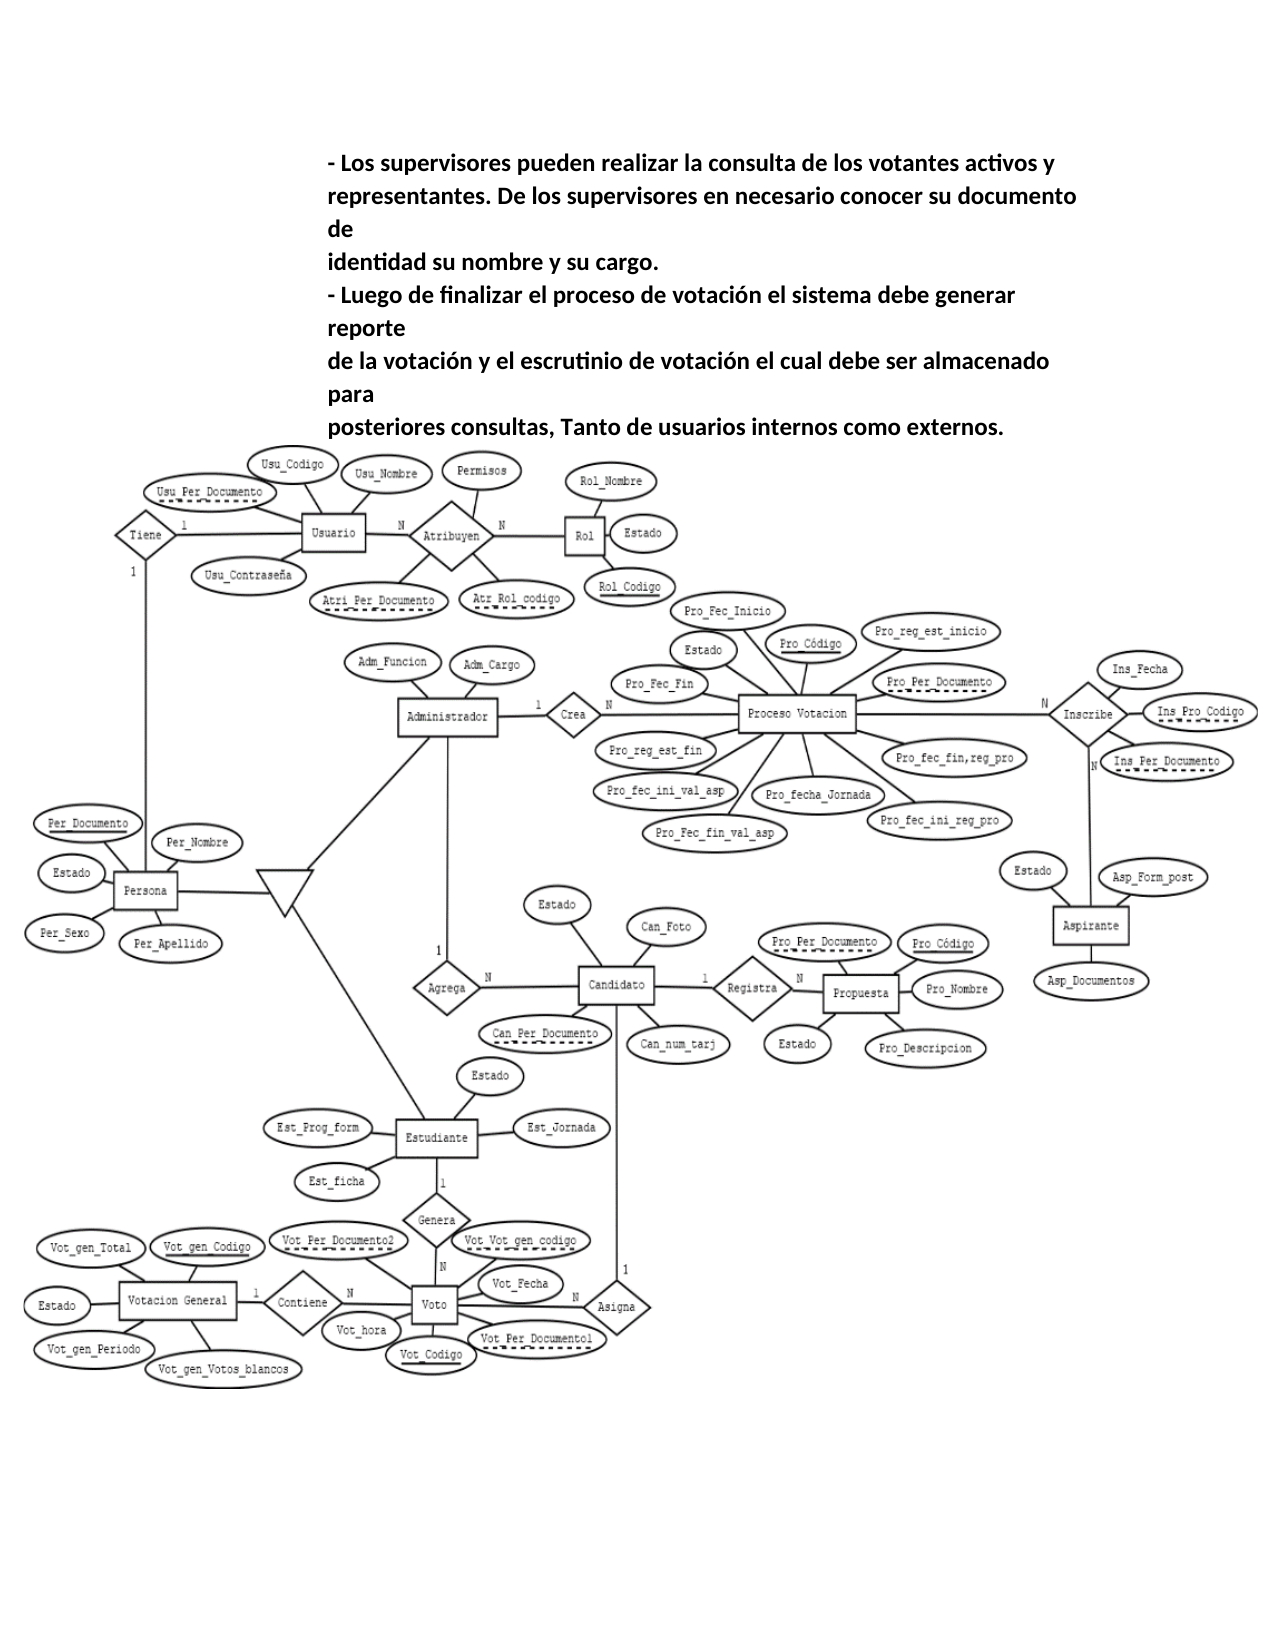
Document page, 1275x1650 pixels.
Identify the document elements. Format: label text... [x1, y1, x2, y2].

list - Los supervisores pueden realizar la consulta de los votantes activos y [327, 148, 1098, 178]
list - Luego de finalizar el proceso de votación el sistema debe generar reporte [327, 279, 1098, 343]
list representantes. De los supervisores en necesario conocer su documento de [327, 181, 1098, 244]
list identidad su nombre y su cargo. [327, 246, 1098, 277]
picture [23, 445, 1258, 1389]
list de la votación y el escrutinio de votación el cual debe ser almacenado para [327, 345, 1098, 408]
list posteriores consultas, Tanto de usuarios internos como externos. [327, 411, 1098, 441]
